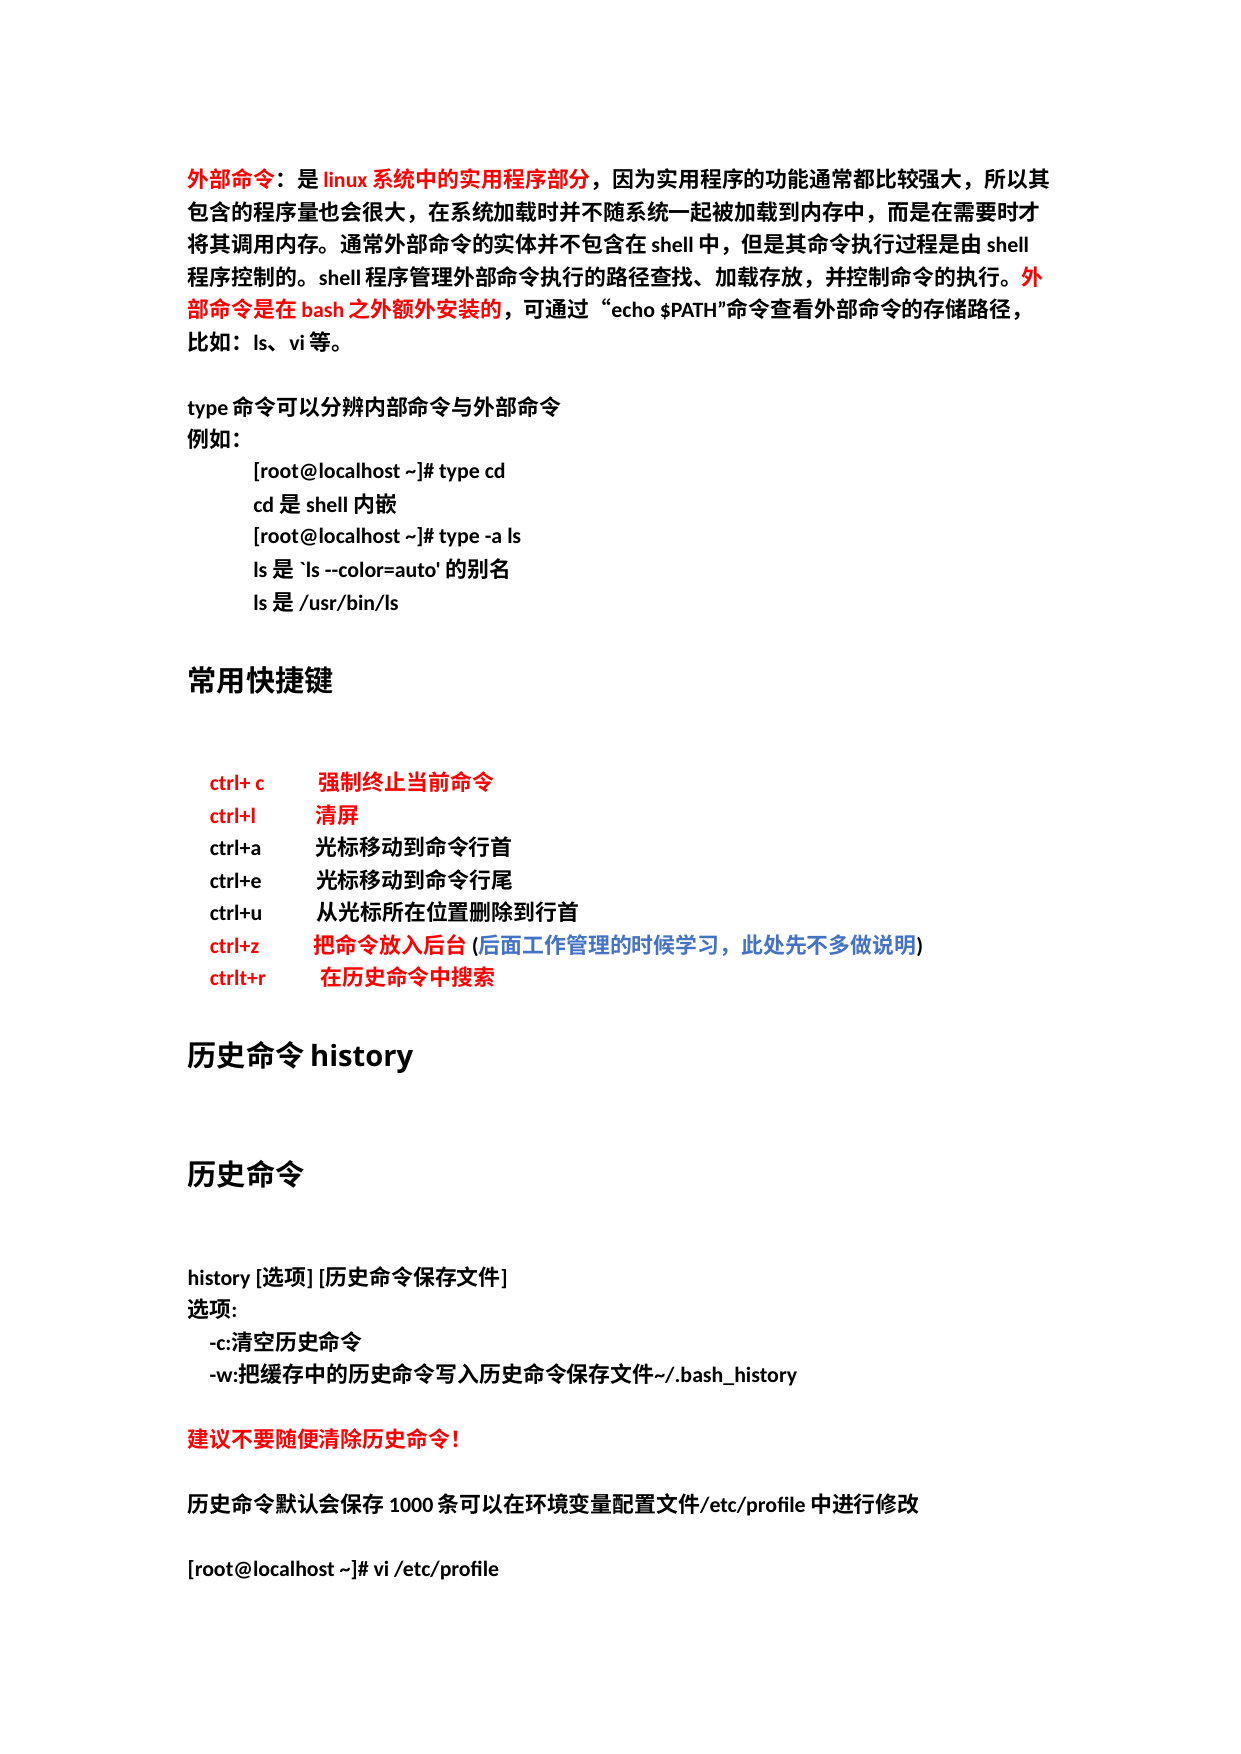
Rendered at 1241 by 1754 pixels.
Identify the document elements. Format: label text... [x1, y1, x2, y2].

text ctrl+a 光标移动到命令行首 [209, 830, 1053, 862]
text ctrlt+r 在历史命令中搜索 [209, 960, 1053, 992]
text 例如： [187, 422, 1053, 454]
text 建议不要随便清除历史命令！ [187, 1422, 1053, 1454]
text [root@localhost ~]# type -a ls [253, 519, 1053, 552]
text [root@localhost ~]# vi /etc/profile [187, 1552, 1053, 1584]
text -c:清空历史命令 [209, 1324, 1053, 1357]
text ctrl+e 光标移动到命令行尾 [209, 862, 1053, 895]
subtitle 常用快捷键 [187, 646, 1053, 711]
text ctrl+l 清屏 [209, 797, 1053, 830]
text ctrl+ c 强制终止当前命令 [209, 765, 1053, 797]
text ctrl+u 从光标所在位置删除到行首 [209, 895, 1053, 927]
text ls 是 /usr/bin/ls [253, 584, 1053, 617]
text history [选项] [历史命令保存文件] [187, 1259, 1053, 1292]
text ctrl+z 把命令放入后台 (后面工作管理的时候学习，此处先不多做说明) [209, 927, 1053, 960]
text [root@localhost ~]# type cd [253, 454, 1053, 487]
text ls 是 `ls --color=auto' 的别名 [253, 552, 1053, 584]
text -w:把缓存中的历史命令写入历史命令保存文件~/.bash_history [209, 1357, 1053, 1389]
subtitle 历史命令 [187, 1141, 1053, 1206]
subtitle 历史命令history [187, 1022, 1053, 1087]
text 外部命令：是linux系统中的实用程序部分，因为实用程序的功能通常都比较强大，所以其包含的程序量也会很大，在系统加载时并不随系统一起被加载到内存中，而是在需要时才将其调用内存。通常外部命令的实体并不包含在shell中，但是其命令执行过程是由shell程序控制的。shell程序管理外部命令执行的路径查找、加载存放，并控制命令的执行。外部命令是在bash之外额外安装的，可通过“echo $PATH”命令查看外部命令的存储路径，比如：ls、vi等。 [187, 162, 1053, 357]
text cd 是 shell 内嵌 [253, 487, 1053, 519]
text 历史命令默认会保存1000条可以在环境变量配置文件/etc/profile中进行修改 [187, 1487, 1053, 1519]
text type命令可以分辨内部命令与外部命令 [187, 389, 1053, 422]
text 选项: [187, 1292, 1053, 1324]
